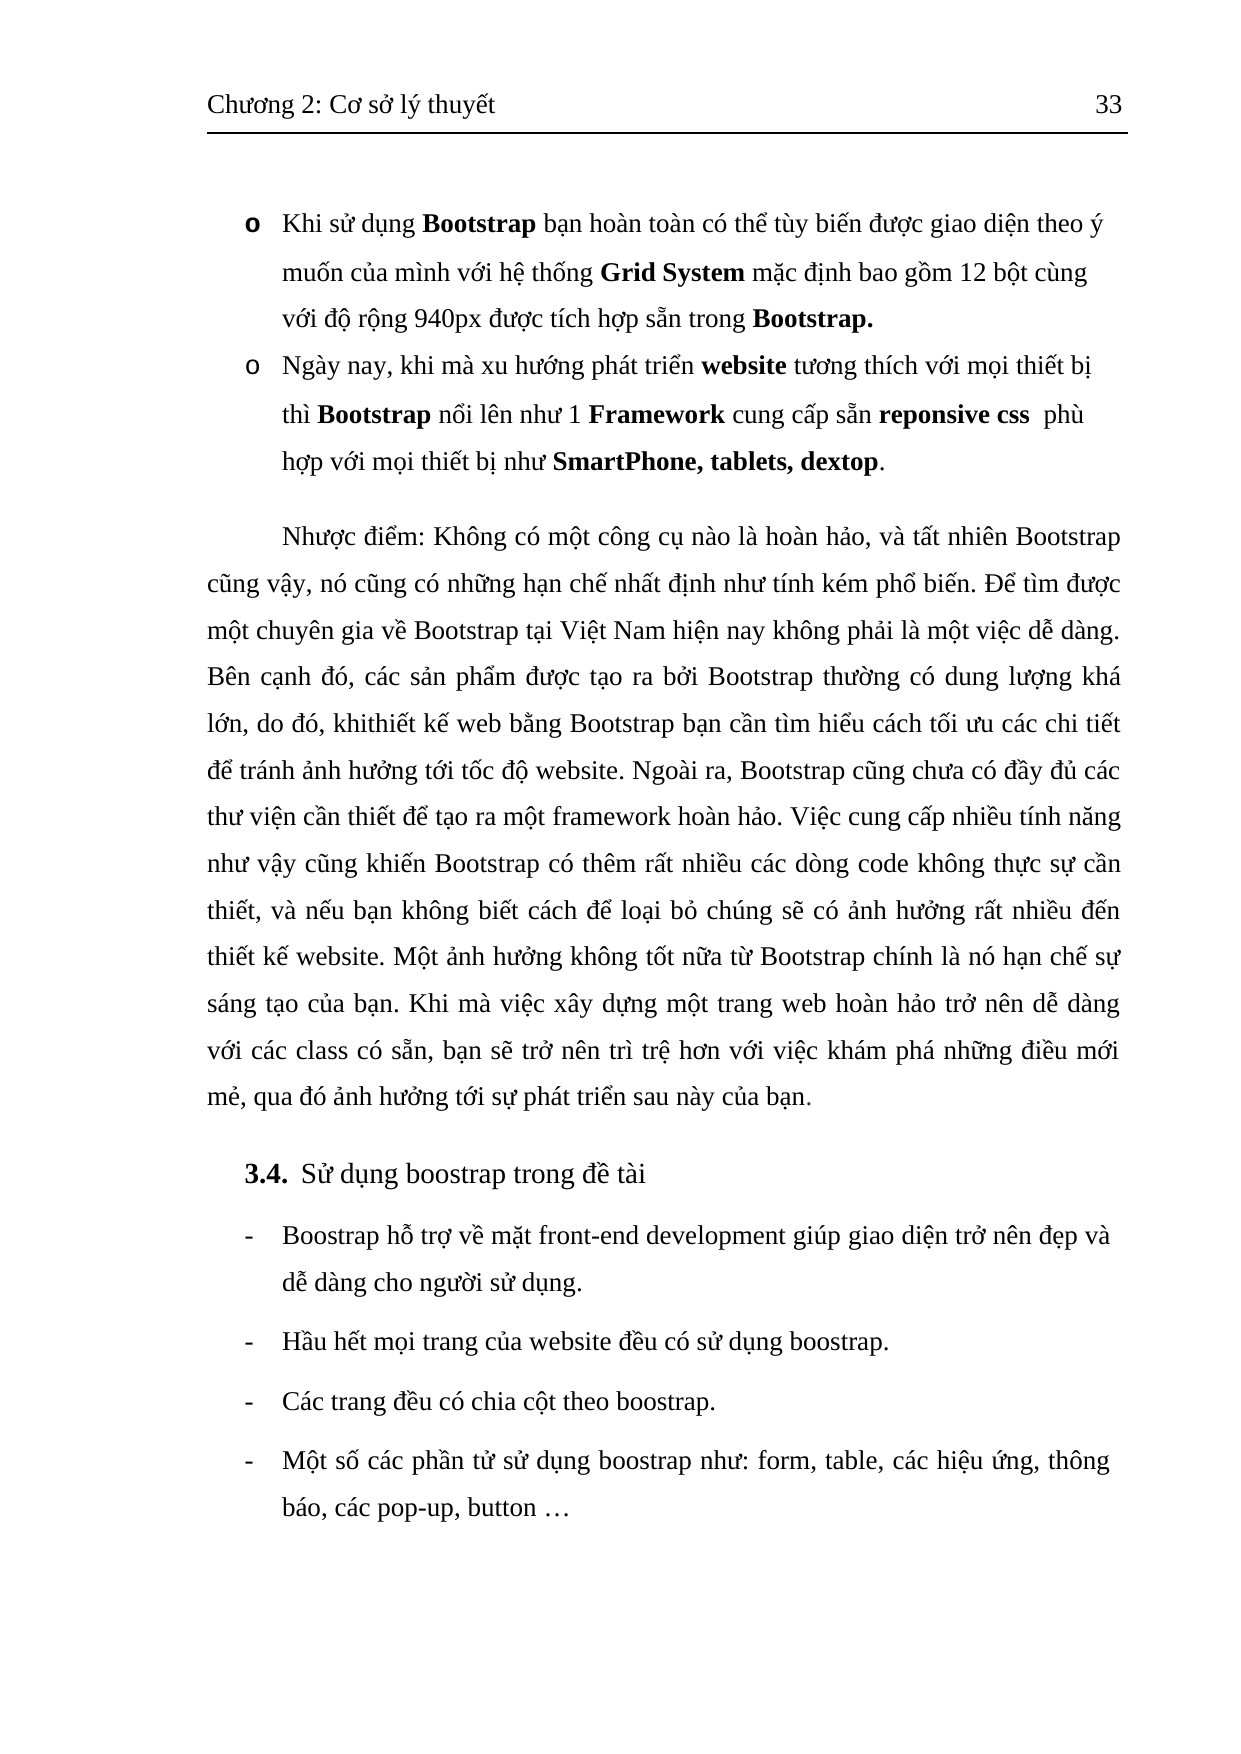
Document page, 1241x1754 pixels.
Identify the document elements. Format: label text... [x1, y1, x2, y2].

list Khi sử dụng Bootstrap bạn hoàn toàn có thể tùy biến được giao diện theo ý muốn của mình với hệ thống Grid System mặc định bao gồm 12 bột cùng với độ rộng 940px được tích hợp sẵn trong Bootstrap. [244, 207, 1122, 333]
list Hầu hết mọi trang của website đều có sử dụng boostrap. [244, 1325, 1111, 1357]
list Một số các phần tử sử dụng boostrap như: form, table, các hiệu ứng, thông báo, các pop-up, button … [244, 1444, 1111, 1522]
list Boostrap hỗ trợ về mặt front-end development giúp giao diện trở nên đẹp và dễ dàng cho người sử dụng. [244, 1219, 1111, 1297]
list Các trang đều có chia cột theo boostrap. [244, 1385, 1111, 1416]
text Nhược điểm: Không có một công cụ nào là hoàn hảo, và tất nhiên Bootstrap cũng vậy, nó cũng có những hạn chế nhất định như tính kém phổ biến. Để tìm được một chuyên gia về Bootstrap tại Việt Nam hiện nay không phải là một việc dễ dàng. Bên cạnh đó, các sản phẩm được tạo ra bởi Bootstrap thường có dung lượng khá lớn, do đó, khithiết kế web bằng Bootstrap bạn cần tìm hiểu cách tối ưu các chi tiết để tránh ảnh hưởng tới tốc độ website. Ngoài ra, Bootstrap cũng chưa có đầy đủ các thư viện cần thiết để tạo ra một framework hoàn hảo. Việc cung cấp nhiều tính năng như vậy cũng khiến Bootstrap có thêm rất nhiều các dòng code không thực sự cần thiết, và nếu bạn không biết cách để loại bỏ chúng sẽ có ảnh hưởng rất nhiều đến thiết kế website. Một ảnh hưởng không tốt nữa từ Bootstrap chính là nó hạn chế sự sáng tạo của bạn. Khi mà việc xây dựng một trang web hoàn hảo trở nên dễ dàng với các class có sẵn, bạn sẽ trở nên trì trệ hơn với việc khám phá những điều mới mẻ, qua đó ảnh hưởng tới sự phát triển sau này của bạn. [207, 521, 1122, 1112]
list Ngày nay, khi mà xu hướng phát triển website tương thích với mọi thiết bị thì Bootstrap nổi lên như 1 Framework cung cấp sẵn reponsive css phù hợp với mọi thiết bị như SmartPhone, tablets, dextop. [244, 349, 1122, 476]
subtitle Sử dụng boostrap trong đề tài [244, 1156, 1122, 1190]
